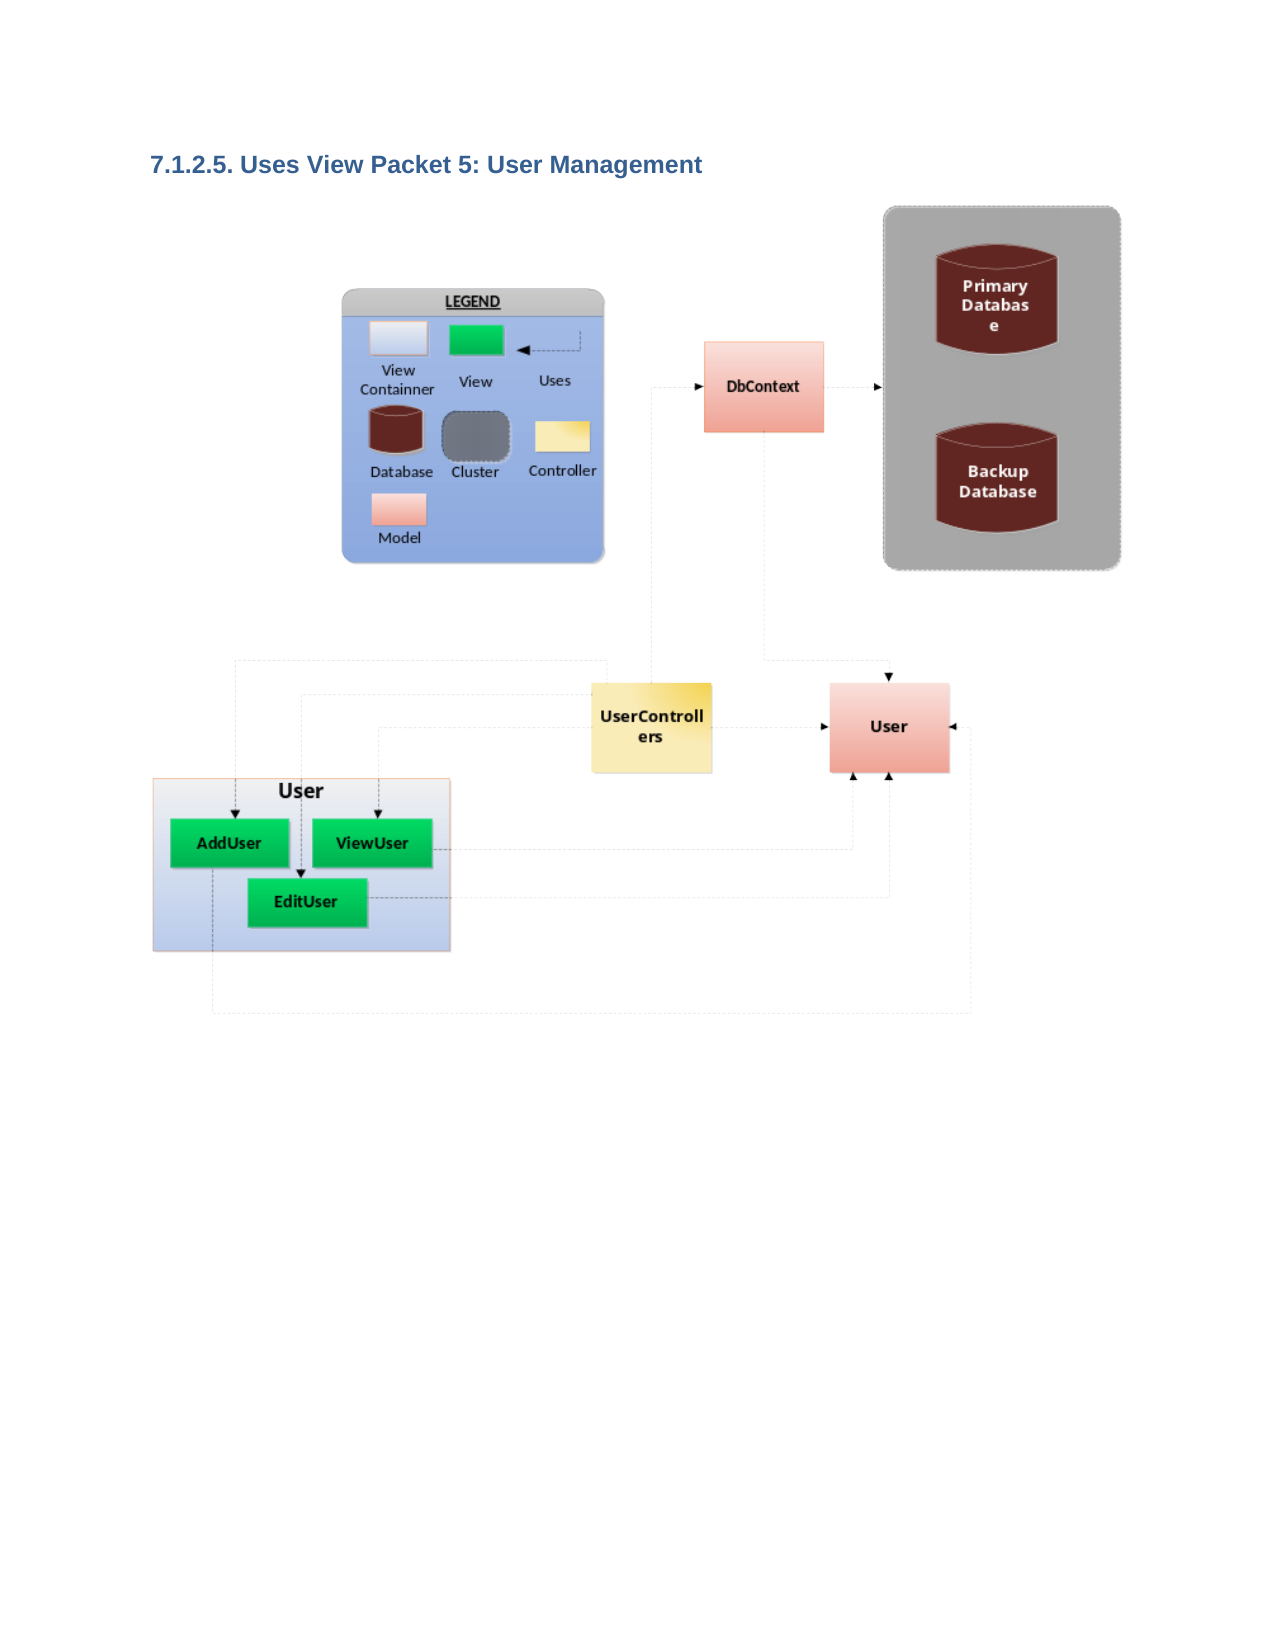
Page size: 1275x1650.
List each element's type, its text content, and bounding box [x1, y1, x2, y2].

subtitle Uses View Packet 5: User Management [150, 150, 1125, 179]
